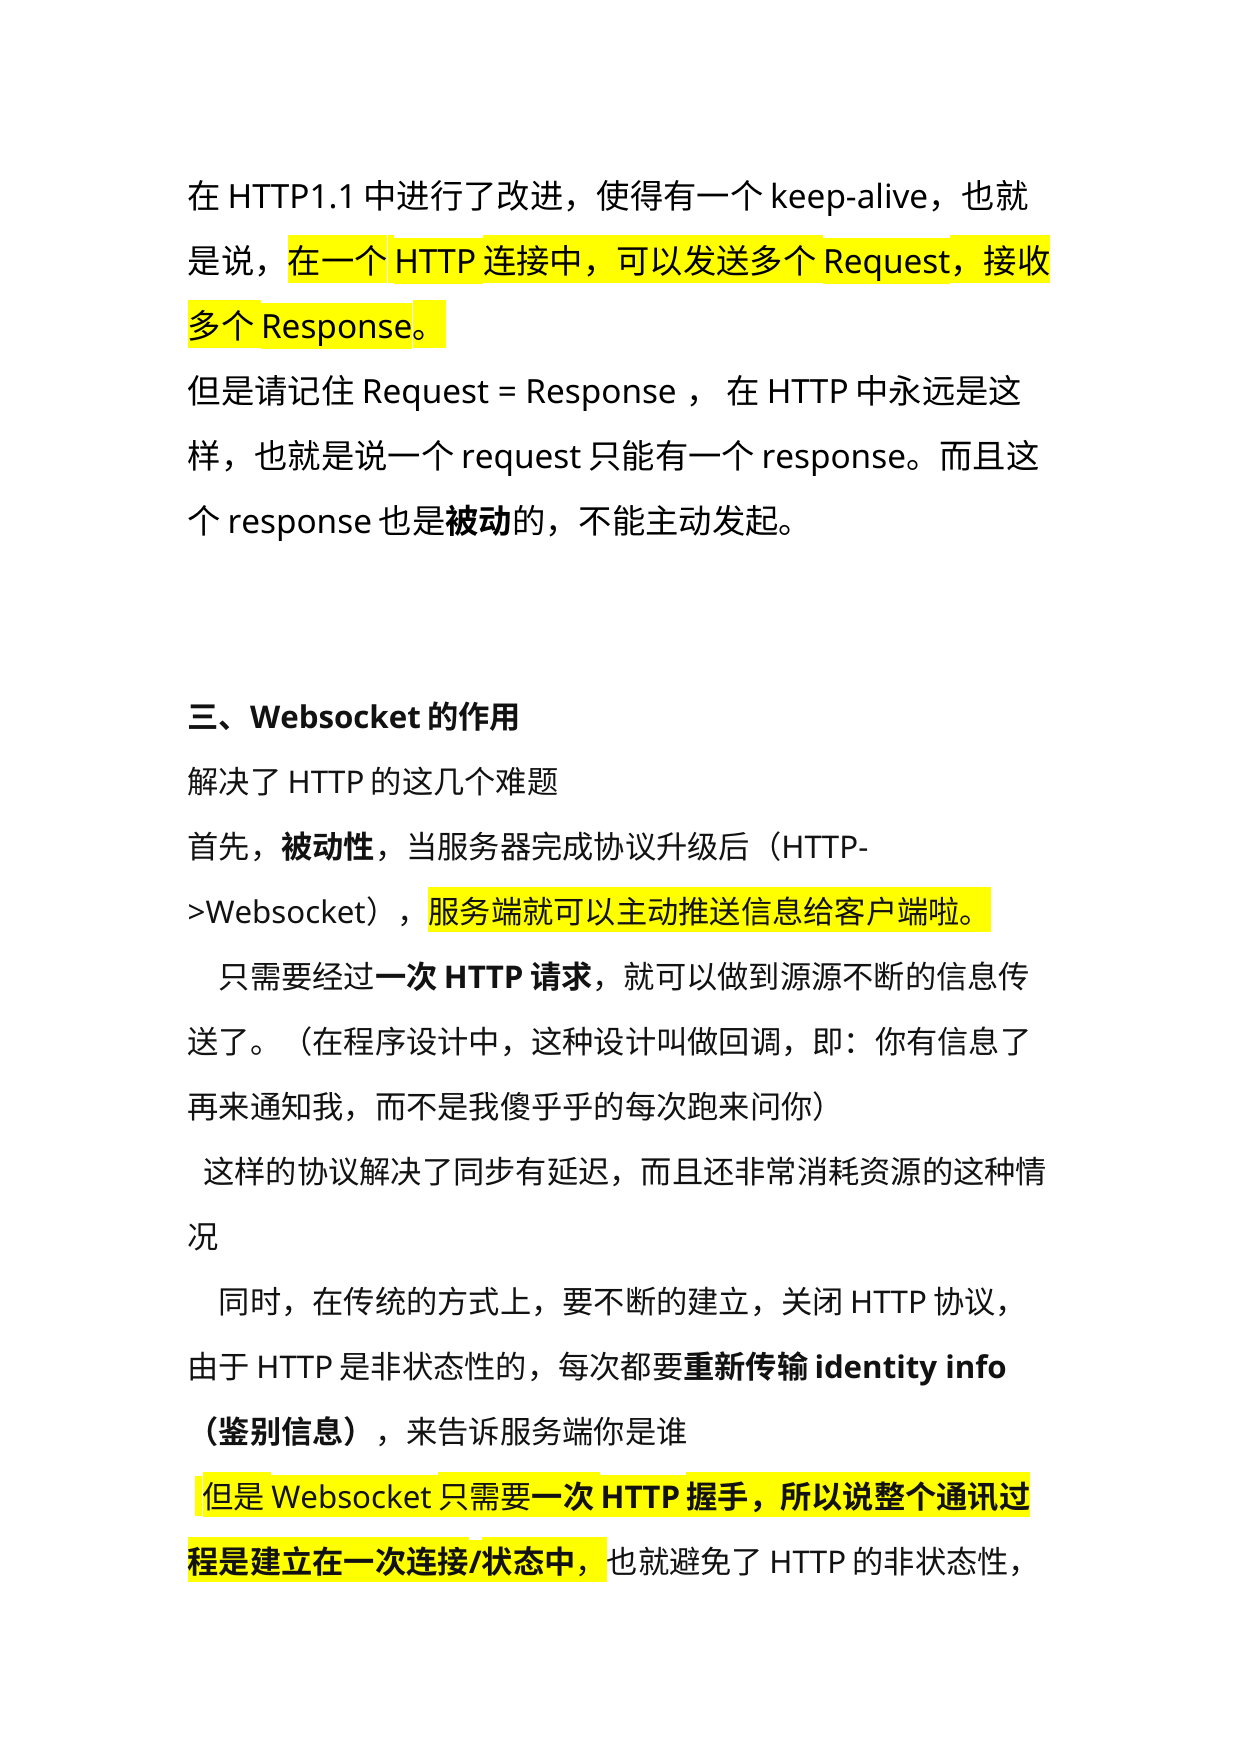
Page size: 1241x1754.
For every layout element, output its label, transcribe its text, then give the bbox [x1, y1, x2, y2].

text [187, 162, 1053, 552]
text 三、Websocket的作用 [187, 682, 1053, 747]
text 同时，在传统的方式上，要不断的建立，关闭HTTP协议，由于HTTP是非状态性的，每次都要重新传输identity info（鉴别信息），来告诉服务端你是谁 [187, 1267, 1053, 1462]
text 解决了HTTP的这几个难题 [187, 747, 1053, 812]
text 只需要经过一次HTTP请求，就可以做到源源不断的信息传送了。（在程序设计中，这种设计叫做回调，即：你有信息了再来通知我，而不是我傻乎乎的每次跑来问你） [187, 942, 1053, 1137]
text 首先，被动性，当服务器完成协议升级后（HTTP->Websocket），服务端就可以主动推送信息给客户端啦。 [187, 812, 1053, 942]
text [187, 1462, 1053, 1592]
text 这样的协议解决了同步有延迟，而且还非常消耗资源的这种情况 [187, 1137, 1053, 1267]
